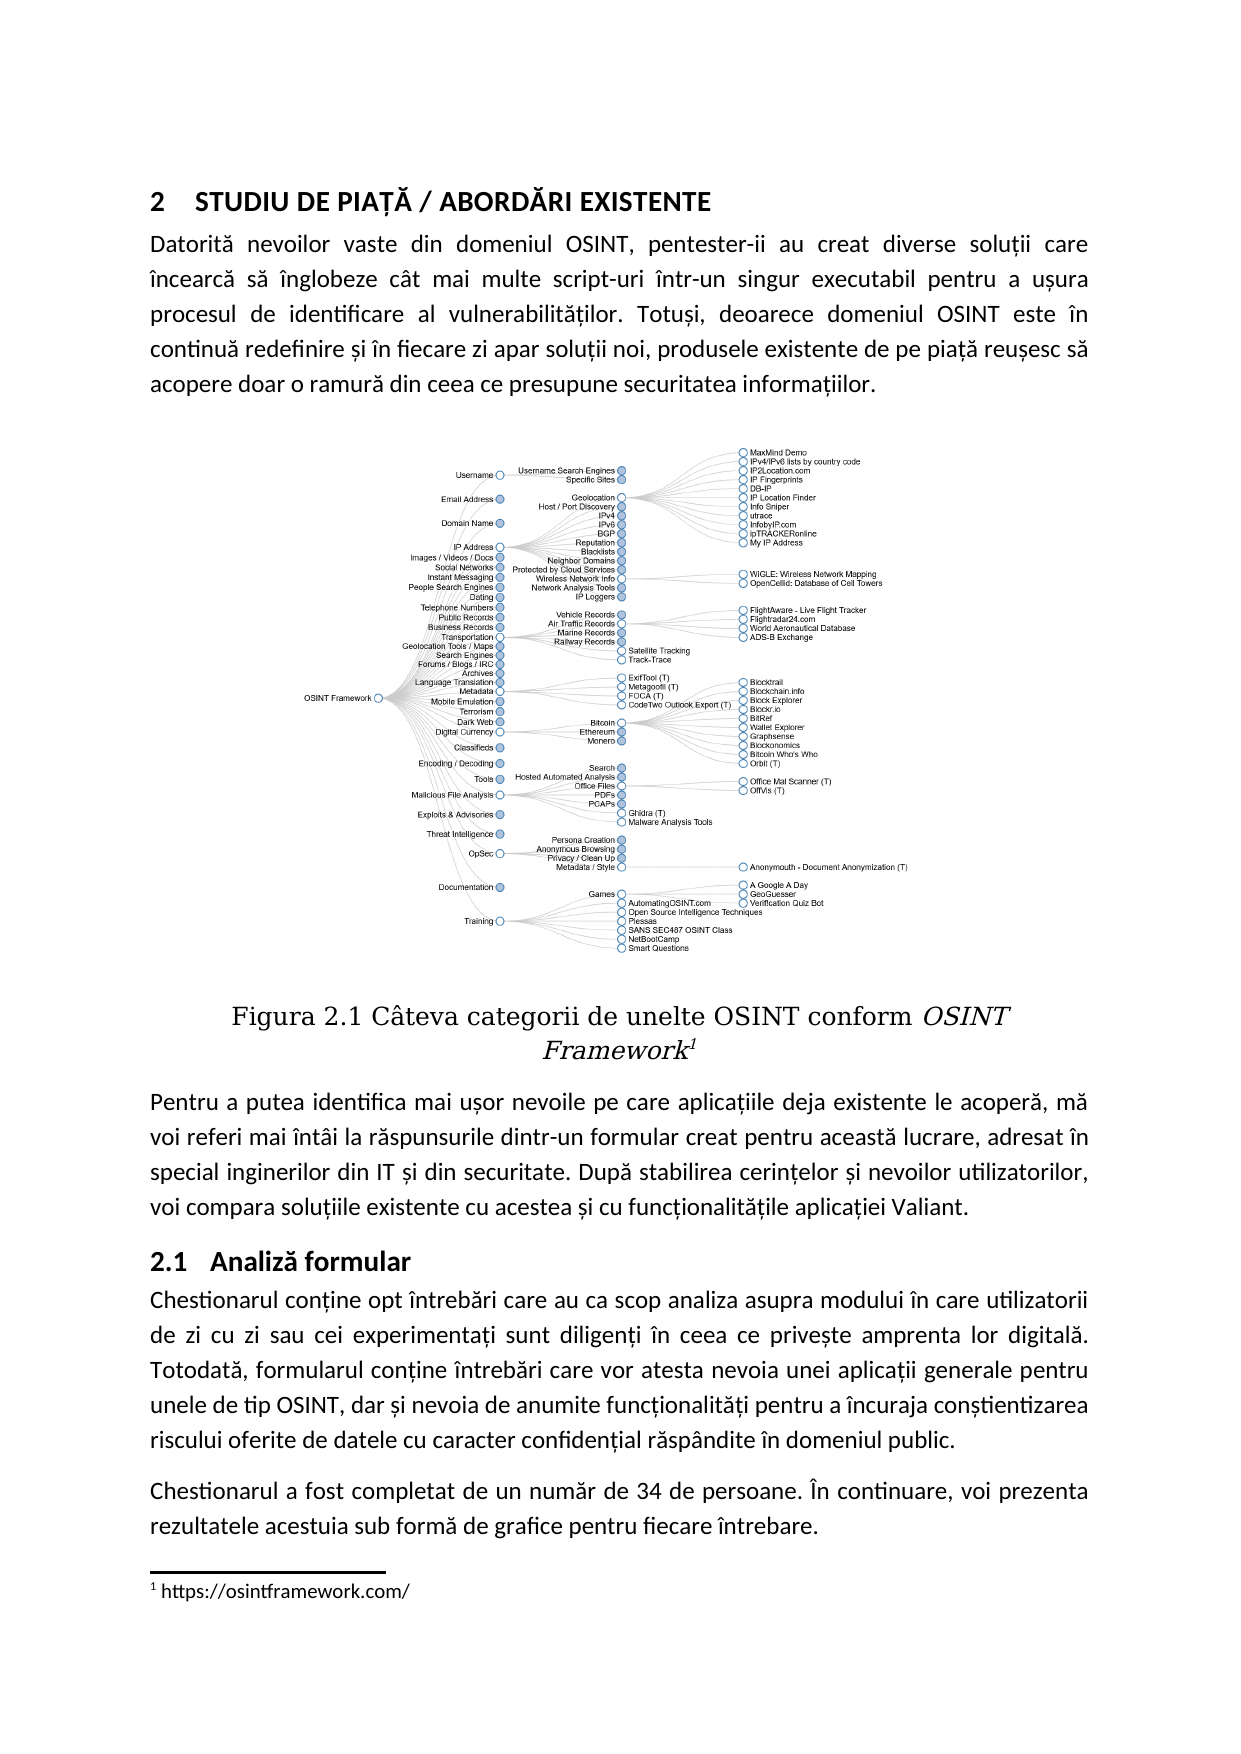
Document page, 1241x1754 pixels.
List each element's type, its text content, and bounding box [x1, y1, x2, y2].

picture [284, 420, 957, 980]
text Datorită nevoilor vaste din domeniul OSINT, pentester-ii au creat diverse soluții care încearcă să înglobeze cât mai multe script-uri într-un singur executabil pentru a ușura procesul de identificare al vulnerabilităților. Totuși, deoarece domeniul OSINT este în continuă redefinire și în fiecare zi apar soluții noi, produsele existente de pe piață reușesc să acopere doar o ramură din ceea ce presupune securitatea informațiilor. [150, 228, 1090, 399]
text Figura 2.1 Câteva categorii de unelte OSINT conform OSINT Framework [150, 1001, 1090, 1065]
text Chestionarul a fost completat de un număr de 34 de persoane. În continuare, voi prezenta rezultatele acestuia sub formă de grafice pentru fiecare întrebare. [150, 1475, 1090, 1541]
subtitle Analiză formular [150, 1243, 1090, 1278]
text Pentru a putea identifica mai ușor nevoile pe care aplicațiile deja existente le acoperă, mă voi referi mai întâi la răspunsurile dintr-un formular creat pentru această lucrare, adresat în special inginerilor din IT și din securitate. După stabilirea cerințelor și nevoilor utilizatorilor, voi compara soluțiile existente cu acestea și cu funcționalitățile aplicației Valiant. [150, 1086, 1090, 1222]
subtitle Studiu de piață / Abordări existente [150, 183, 1090, 219]
text Chestionarul conține opt întrebări care au ca scop analiza asupra modului în care utilizatorii de zi cu zi sau cei experimentați sunt diligenți în ceea ce privește amprenta lor digitală. Totodată, formularul conține întrebări care vor atesta nevoia unei aplicații generale pentru unele de tip OSINT, dar și nevoia de anumite funcționalități pentru a încuraja conștientizarea riscului oferite de datele cu caracter confidențial răspândite în domeniul public. [150, 1284, 1090, 1454]
